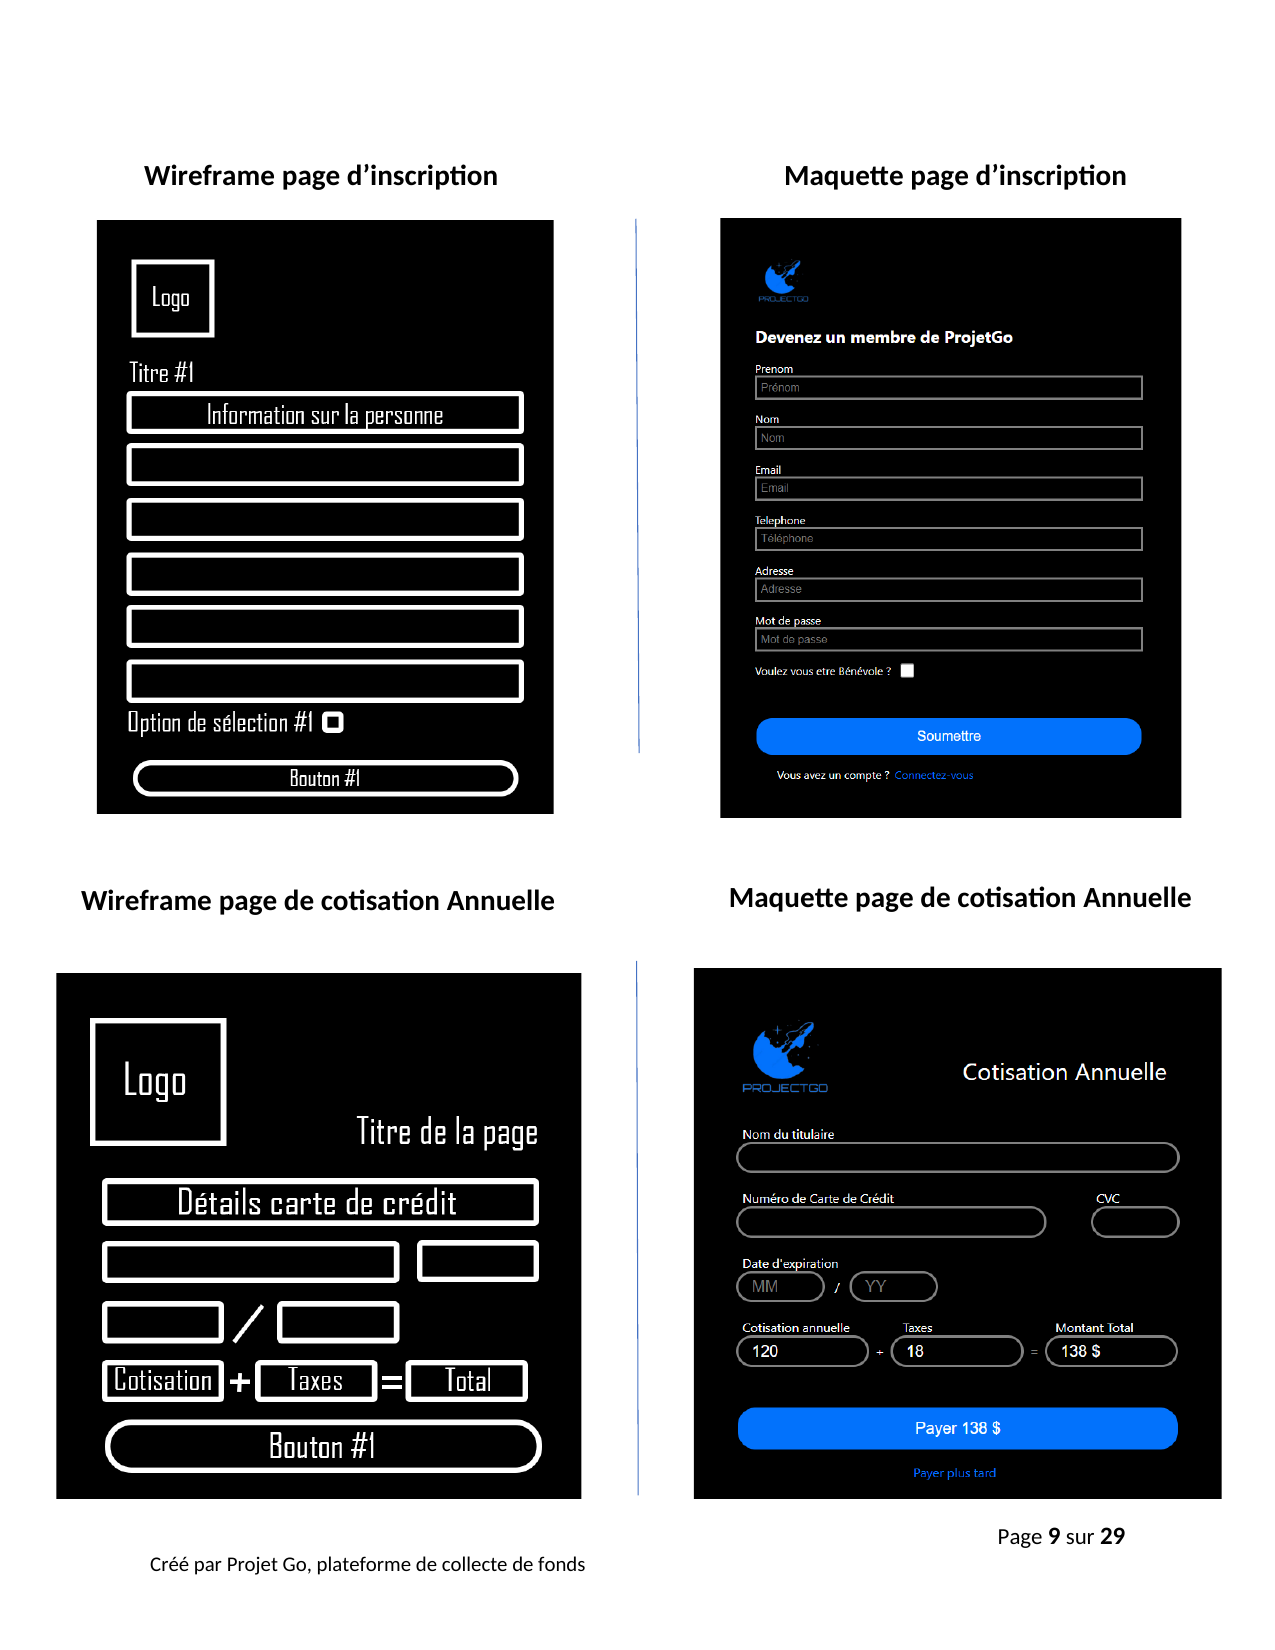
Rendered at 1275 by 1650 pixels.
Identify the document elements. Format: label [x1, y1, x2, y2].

picture [96, 220, 554, 814]
picture [56, 973, 582, 1499]
picture [693, 968, 1222, 1499]
picture [720, 218, 1182, 818]
